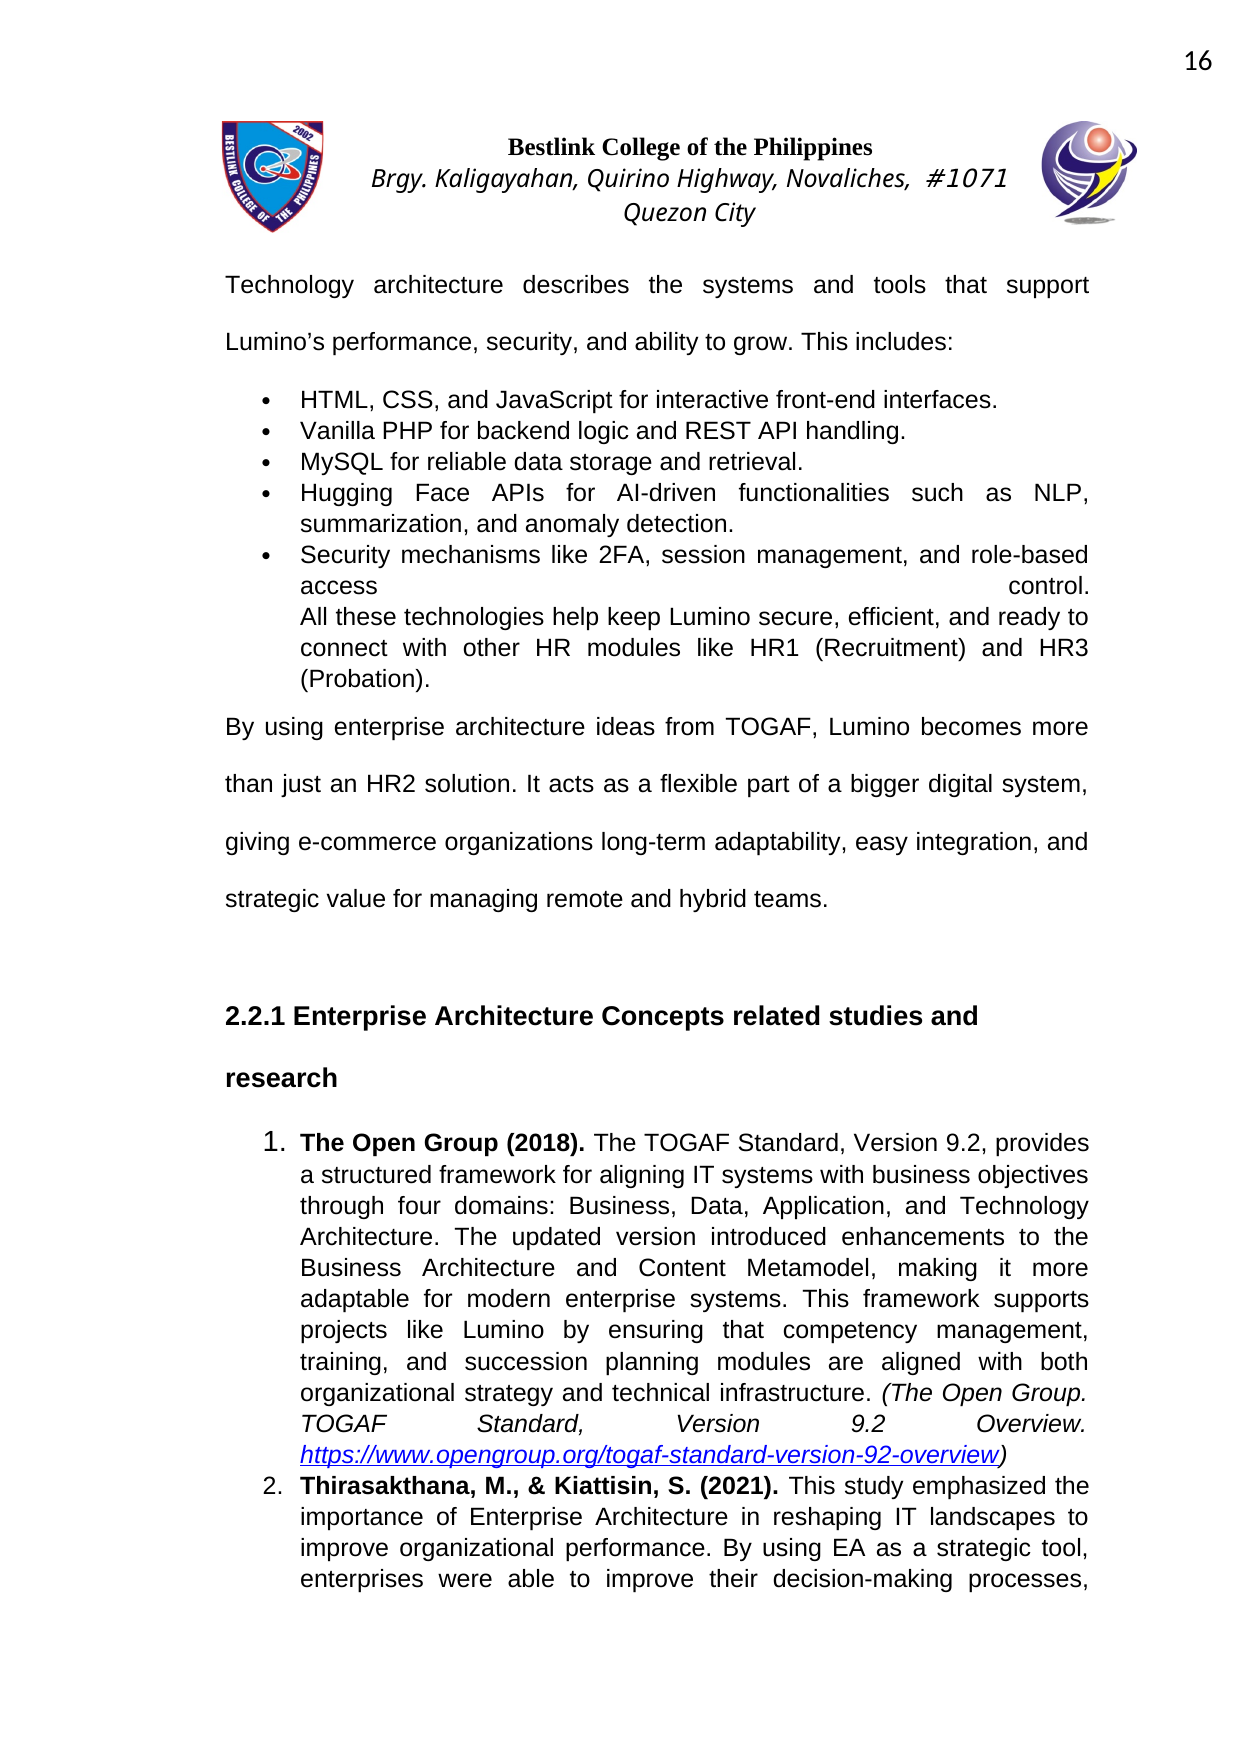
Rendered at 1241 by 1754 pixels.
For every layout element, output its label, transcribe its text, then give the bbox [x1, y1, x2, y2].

list HTML, CSS, and JavaScript for interactive front-end interfaces. [262, 385, 1090, 414]
list The Open Group (2018). The TOGAF Standard, Version 9.2, provides a structured framework for aligning IT systems with business objectives through four domains: Business, Data, Application, and Technology Architecture. The updated version introduced enhancements to the Business Architecture and Content Metamodel, making it more adaptable for modern enterprise systems. This framework supports projects like Lumino by ensuring that competency management, training, and succession planning modules are aligned with both organizational strategy and technical infrastructure. (The Open Group. TOGAF Standard, Version 9.2 Overview. https://www.opengroup.org/togaf-standard-version-92-overview) [262, 1124, 1090, 1468]
list Vanilla PHP for backend logic and REST API handling. [262, 416, 1090, 445]
text Technology architecture describes the systems and tools that support Lumino’s performance, security, and ability to grow. This includes: [225, 270, 1090, 356]
text 2.2.1 Enterprise Architecture Concepts related studies and research [225, 999, 1090, 1093]
list Security mechanisms like 2FA, session management, and role-based access control. All these technologies help keep Lumino secure, efficient, and ready to connect with other HR modules like HR1 (Recruitment) and HR3 (Probation). [262, 540, 1090, 693]
list MySQL for reliable data storage and retrieval. [262, 447, 1090, 476]
text By using enterprise architecture ideas from TOGAF, Lumino becomes more than just an HR2 solution. It acts as a flexible part of a bigger digital system, giving e-commerce organizations long-term adaptability, easy integration, and strategic value for managing remote and hybrid teams. [225, 712, 1090, 913]
picture [1041, 121, 1137, 225]
picture [221, 121, 324, 233]
list Hugging Face APIs for AI-driven functionalities such as NLP, summarization, and anomaly detection. [262, 478, 1090, 538]
